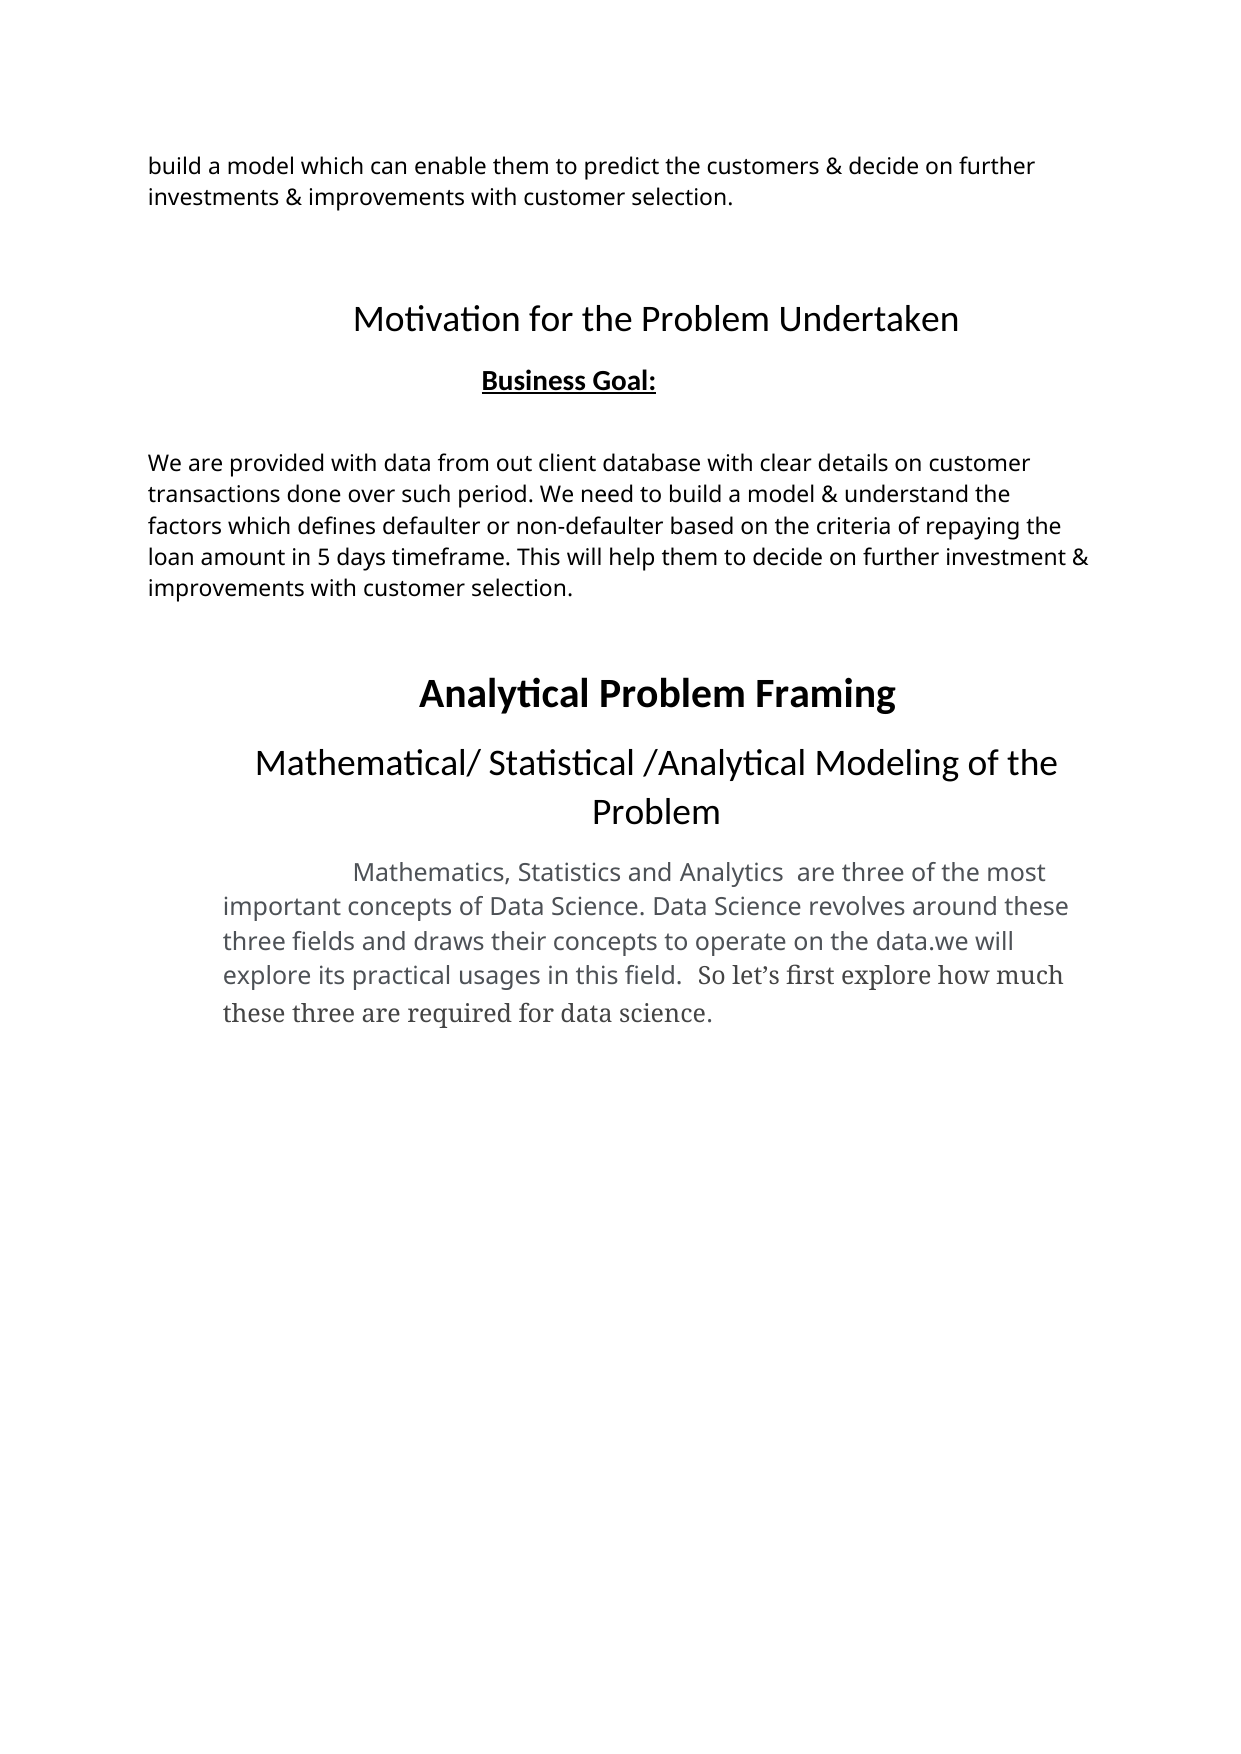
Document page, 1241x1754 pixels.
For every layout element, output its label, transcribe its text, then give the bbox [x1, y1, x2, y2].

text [148, 150, 1090, 212]
text We are provided with data from out client database with clear details on customer transactions done over such period. We need to build a model & understand the factors which defines defaulter or non-defaulter based on the criteria of repaying the loan amount in 5 days timeframe. This will help them to decide on further investment & improvements with customer selection. [148, 447, 1090, 603]
text Motivation for the Problem Undertaken [148, 295, 1090, 341]
list Business Goal: [223, 362, 1090, 397]
list Mathematical/ Statistical /Analytical Modeling of the Problem [223, 738, 1090, 834]
text Analytical Problem Framing [148, 667, 1090, 718]
text Mathematics, Statistics and Analytics are three of the most important concepts of Data Science. Data Science revolves around these three fields and draws their concepts to operate on the data.we will explore its practical usages in this field. So let’s first explore how much these three are required for data science. [223, 854, 1090, 1030]
